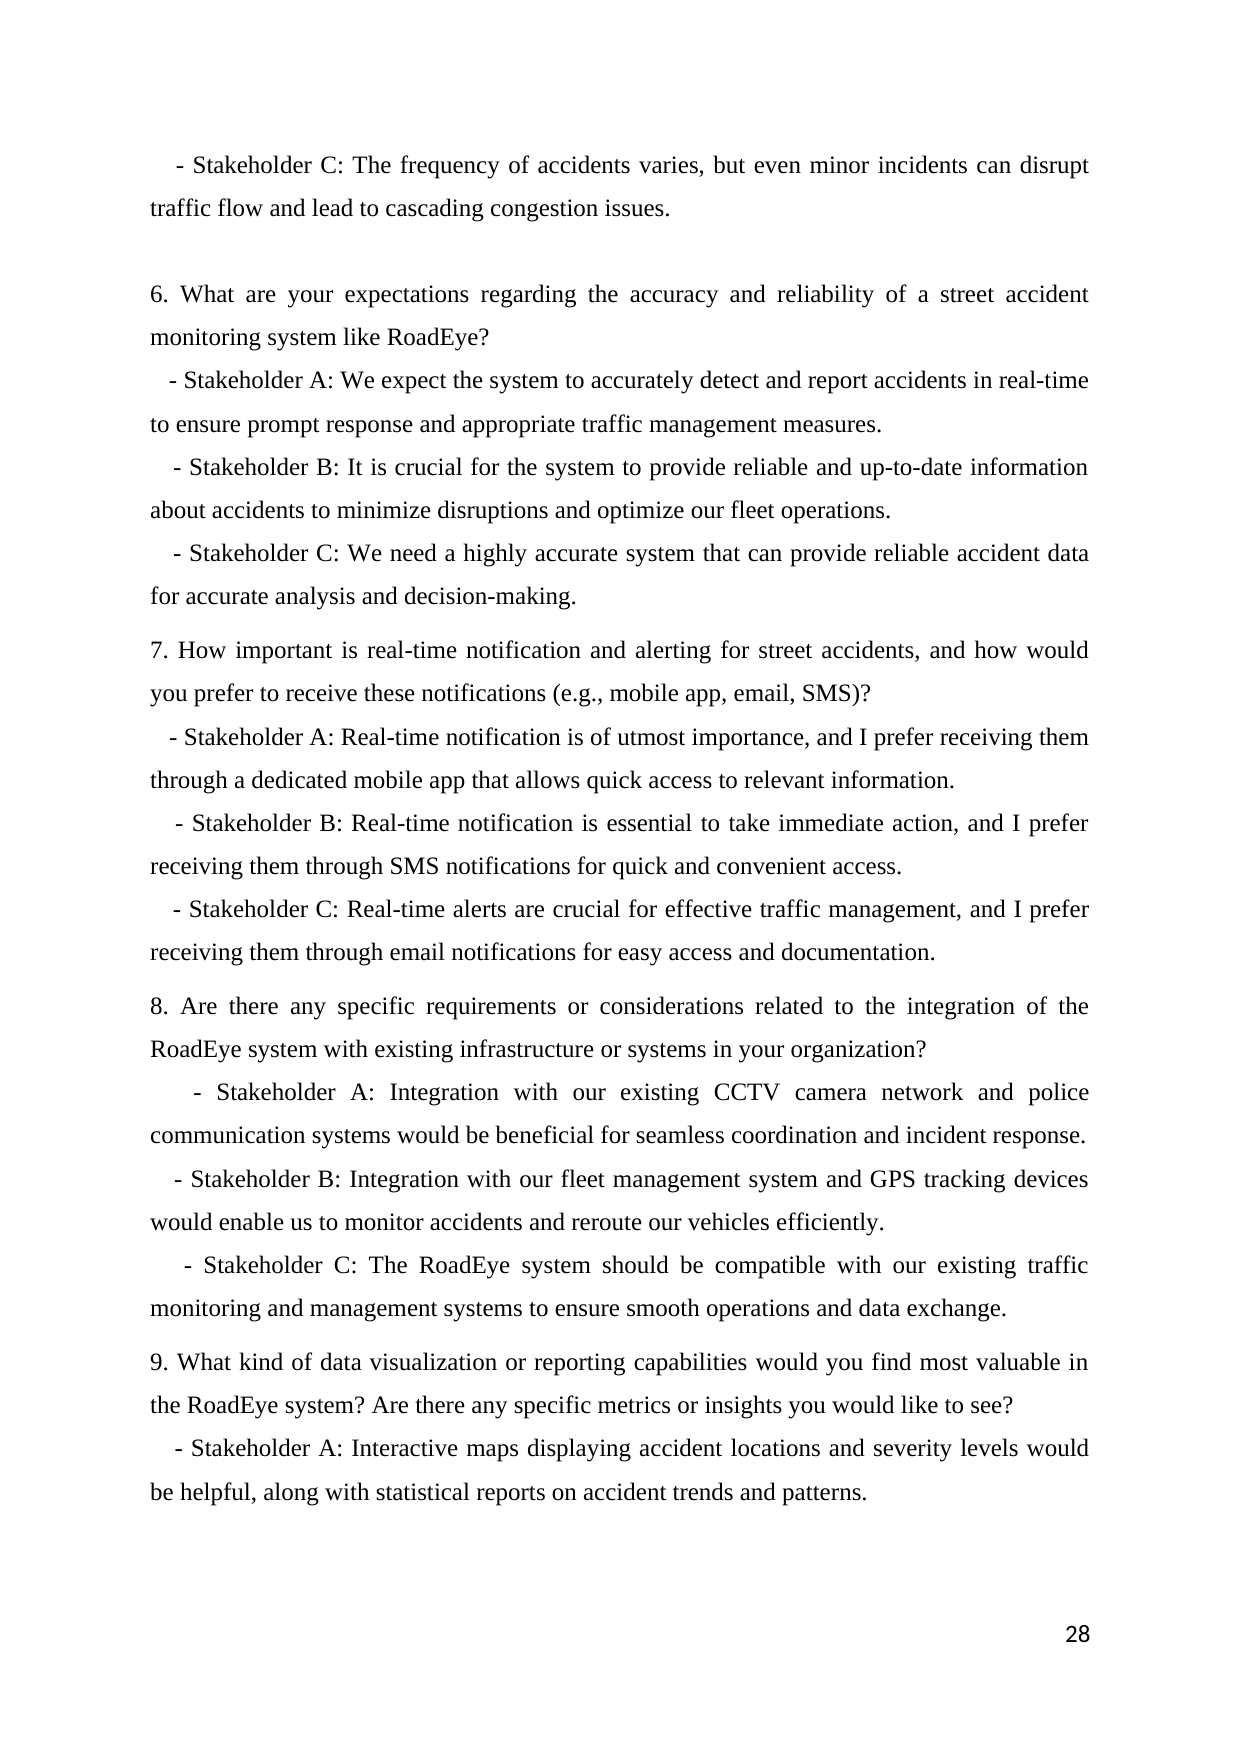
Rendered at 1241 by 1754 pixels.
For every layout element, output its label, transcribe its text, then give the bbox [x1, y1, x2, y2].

text 6. What are your expectations regarding the accuracy and reliability of a street accident monitoring system like RoadEye? [150, 279, 1090, 351]
text - Stakeholder C: Real-time alerts are crucial for effective traffic management, and I prefer receiving them through email notifications for easy access and documentation. [150, 894, 1090, 966]
text 7. How important is real-time notification and alerting for street accidents, and how would you prefer to receive these notifications (e.g., mobile app, email, SMS)? [150, 635, 1090, 707]
text - Stakeholder C: The RoadEye system should be compatible with our existing traffic monitoring and management systems to ensure smooth operations and data exchange. [150, 1250, 1090, 1322]
text - Stakeholder C: The frequency of accidents varies, but even minor incidents can disrupt traffic flow and lead to cascading congestion issues. [150, 150, 1090, 222]
text - Stakeholder C: We need a highly accurate system that can provide reliable accident data for accurate analysis and decision-making. [150, 538, 1090, 610]
text - Stakeholder A: Real-time notification is of utmost importance, and I prefer receiving them through a dedicated mobile app that allows quick access to relevant information. [150, 722, 1090, 793]
text - Stakeholder A: We expect the system to accurately detect and report accidents in real-time to ensure prompt response and appropriate traffic management measures. [150, 366, 1090, 437]
text - Stakeholder B: It is crucial for the system to provide reliable and up-to-date information about accidents to minimize disruptions and optimize our fleet operations. [150, 452, 1090, 524]
text - Stakeholder B: Integration with our fleet management system and GPS tracking devices would enable us to monitor accidents and reroute our vehicles efficiently. [150, 1164, 1090, 1236]
text - Stakeholder B: Real-time notification is essential to take immediate action, and I prefer receiving them through SMS notifications for quick and convenient access. [150, 808, 1090, 880]
text 8. Are there any specific requirements or considerations related to the integration of the RoadEye system with existing infrastructure or systems in your organization? [150, 991, 1090, 1063]
text 9. What kind of data visualization or reporting capabilities would you find most valuable in the RoadEye system? Are there any specific metrics or insights you would like to see? [150, 1347, 1090, 1419]
text - Stakeholder A: Interactive maps displaying accident locations and severity levels would be helpful, along with statistical reports on accident trends and patterns. [150, 1433, 1090, 1505]
text - Stakeholder A: Integration with our existing CCTV camera network and police communication systems would be beneficial for seamless coordination and incident response. [150, 1077, 1090, 1149]
